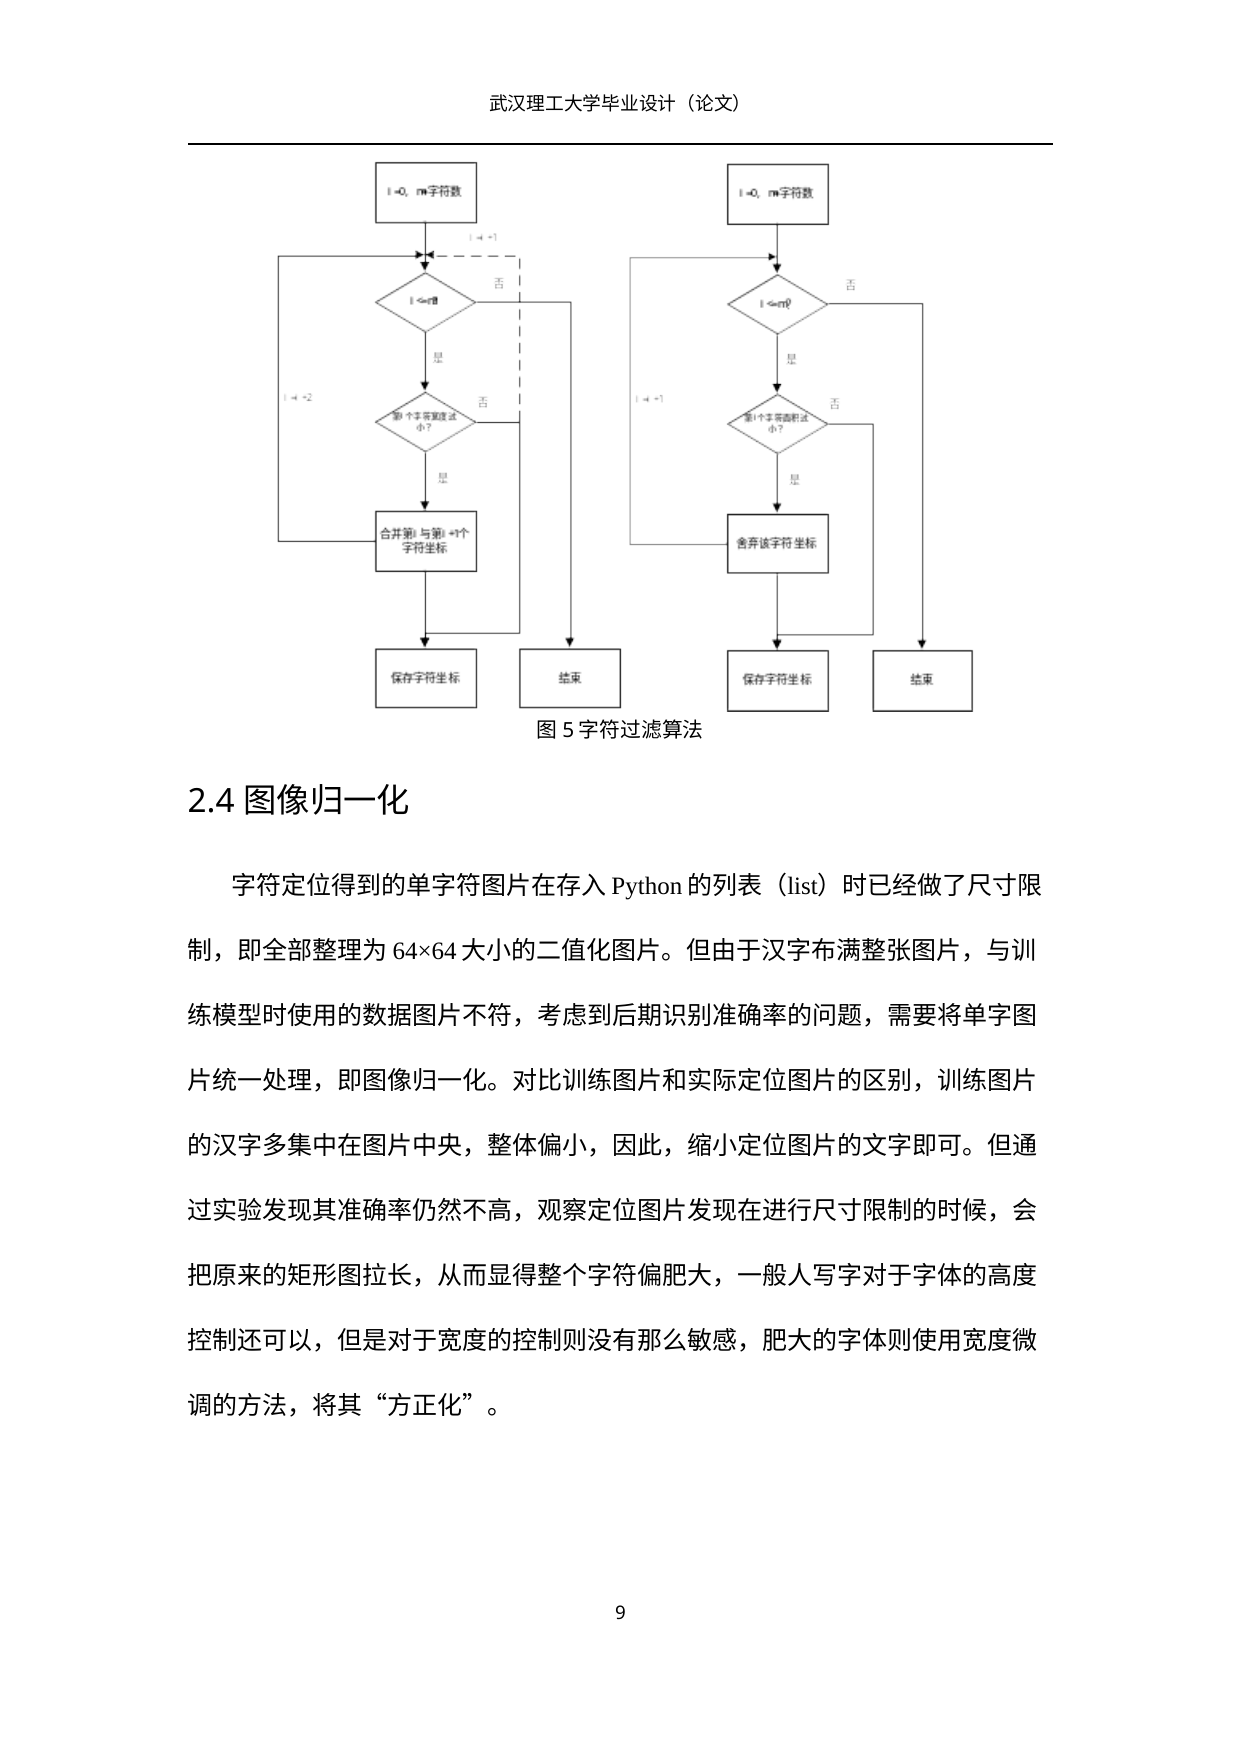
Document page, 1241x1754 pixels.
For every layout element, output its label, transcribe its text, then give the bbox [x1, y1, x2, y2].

text 图 5 字符过滤算法 [187, 712, 1053, 745]
subtitle 2.4 图像归一化 [187, 766, 1053, 831]
text 字符定位得到的单字符图片在存入Python的列表（list）时已经做了尺寸限制，即全部整理为64×64大小的二值化图片。但由于汉字布满整张图片，与训练模型时使用的数据图片不符，考虑到后期识别准确率的问题，需要将单字图片统一处理，即图像归一化。对比训练图片和实际定位图片的区别，训练图片的汉字多集中在图片中央，整体偏小，因此，缩小定位图片的文字即可。但通过实验发现其准确率仍然不高，观察定位图片发现在进行尺寸限制的时候，会把原来的矩形图拉长，从而显得整个字符偏肥大，一般人写字对于字体的高度控制还可以，但是对于宽度的控制则没有那么敏感，肥大的字体则使用宽度微调的方法，将其“方正化”。 [187, 851, 1053, 1436]
